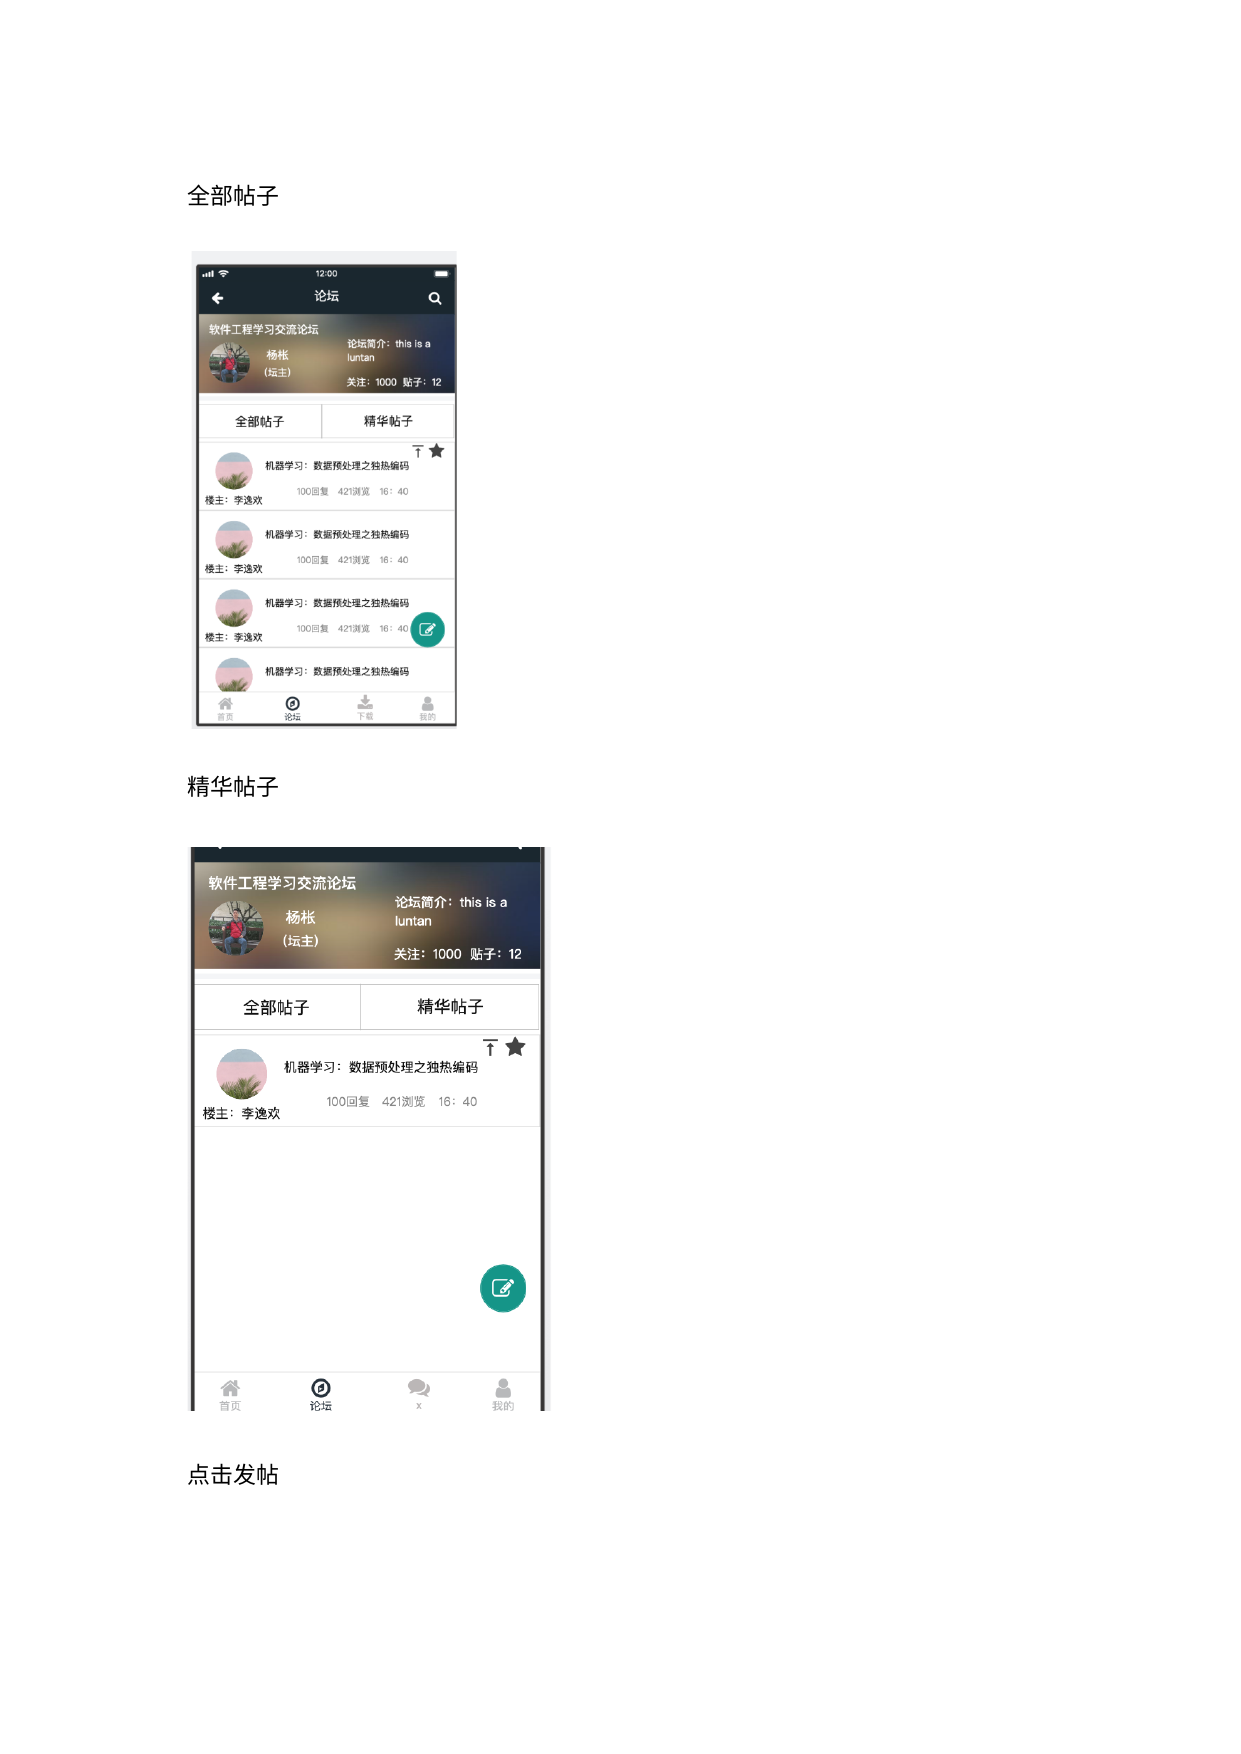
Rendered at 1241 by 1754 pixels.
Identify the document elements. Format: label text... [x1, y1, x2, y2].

picture [187, 847, 553, 1411]
text 全部帖子 [187, 162, 1053, 227]
picture [187, 251, 457, 729]
text 点击发帖 [187, 1441, 1053, 1506]
text 精华帖子 [187, 753, 1053, 818]
